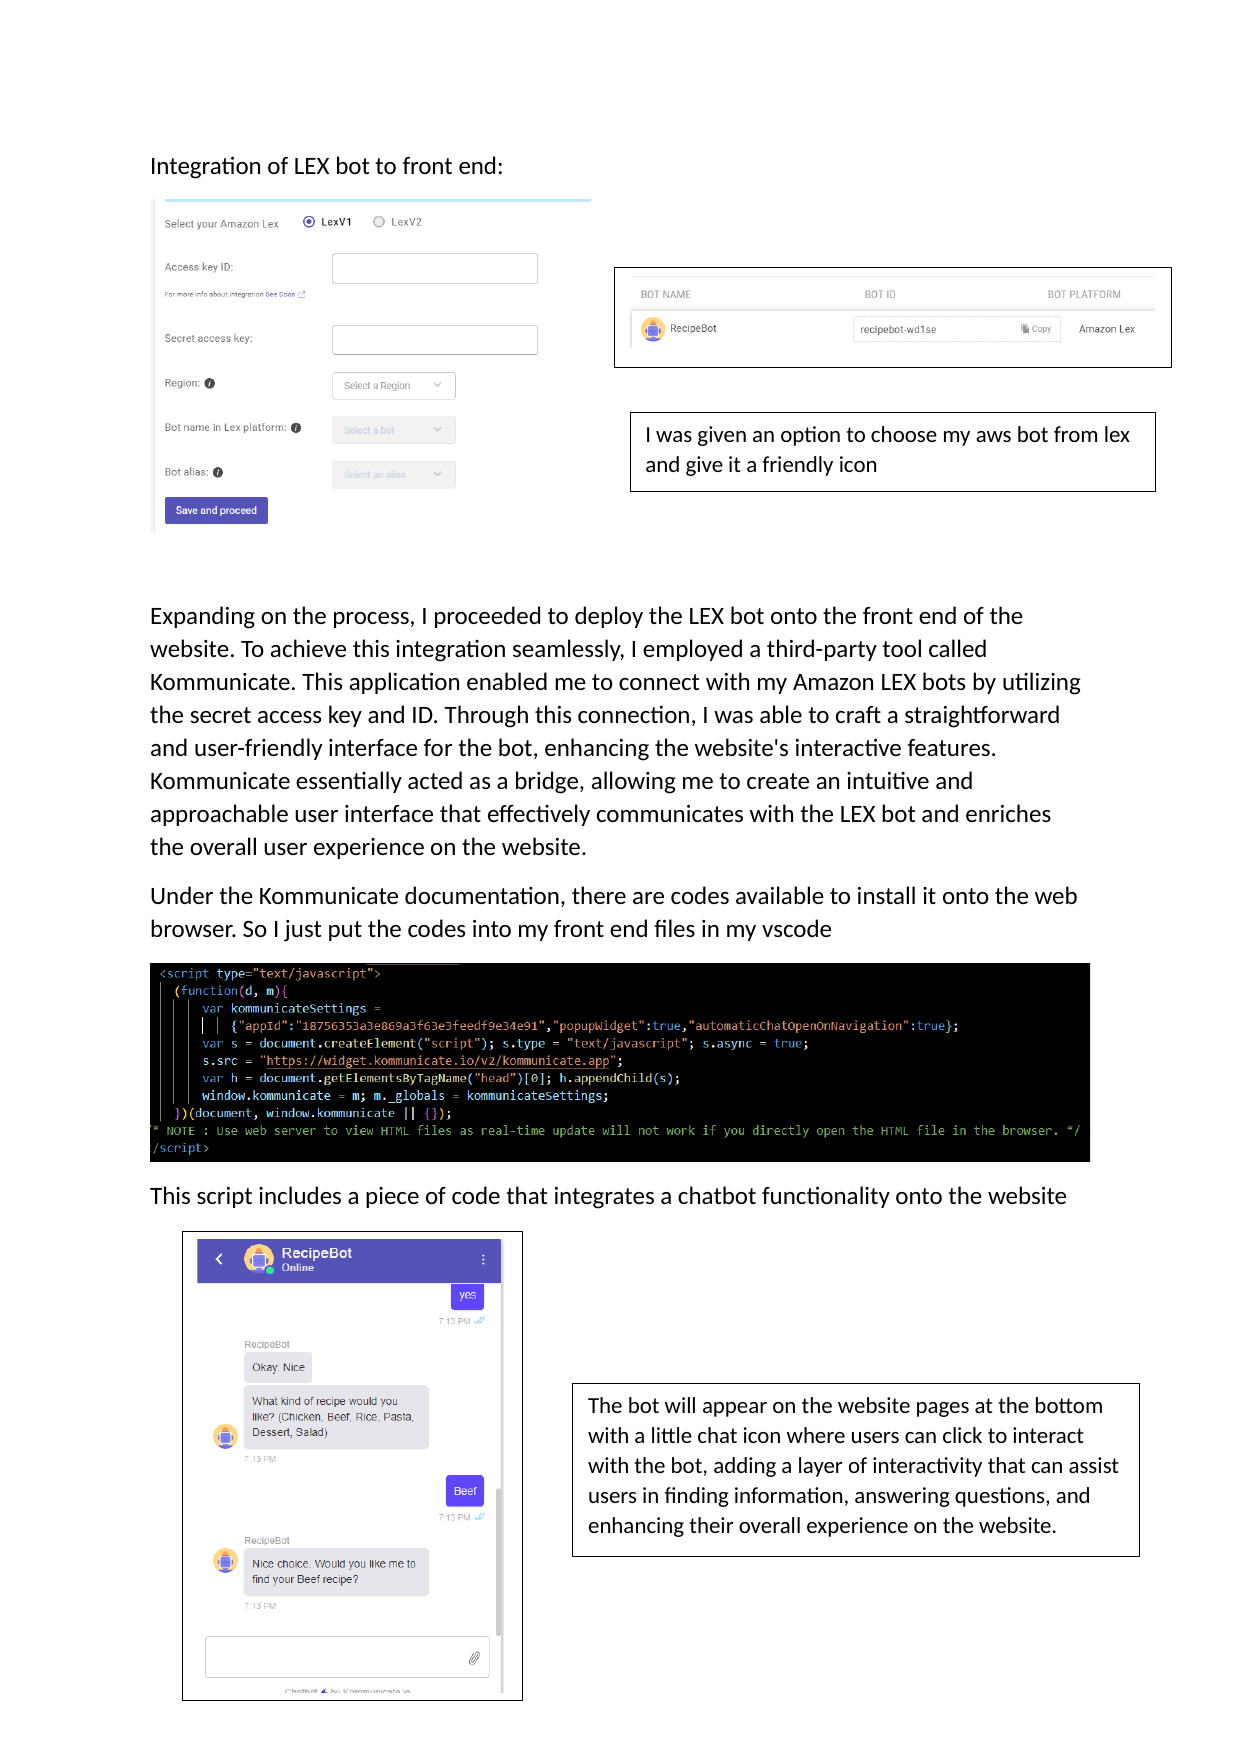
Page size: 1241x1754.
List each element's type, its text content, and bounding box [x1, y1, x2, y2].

text This script includes a piece of code that integrates a chatbot functionality onto the website [150, 1180, 1090, 1211]
picture [197, 1239, 504, 1693]
text Expanding on the process, I proceeded to deploy the LEX bot onto the front end of the website. To achieve this integration seamlessly, I employed a third-party tool called Kommunicate. This application enabled me to connect with my Amazon LEX bots by utilizing the secret access key and ID. Through this connection, I was able to craft a straightforward and user-friendly interface for the bot, enhancing the website's interactive features. Kommunicate essentially acted as a bridge, allowing me to create an intuitive and approachable user interface that effectively communicates with the LEX bot and enriches the overall user experience on the website. [150, 601, 1090, 861]
picture [150, 963, 1091, 1162]
text Under the Kommunicate documentation, there are codes available to install it onto the web browser. So I just put the codes into my front end files in my vscode [150, 881, 1090, 944]
picture [150, 199, 592, 532]
text Integration of LEX bot to front end: [150, 150, 1090, 181]
picture [629, 275, 1155, 348]
